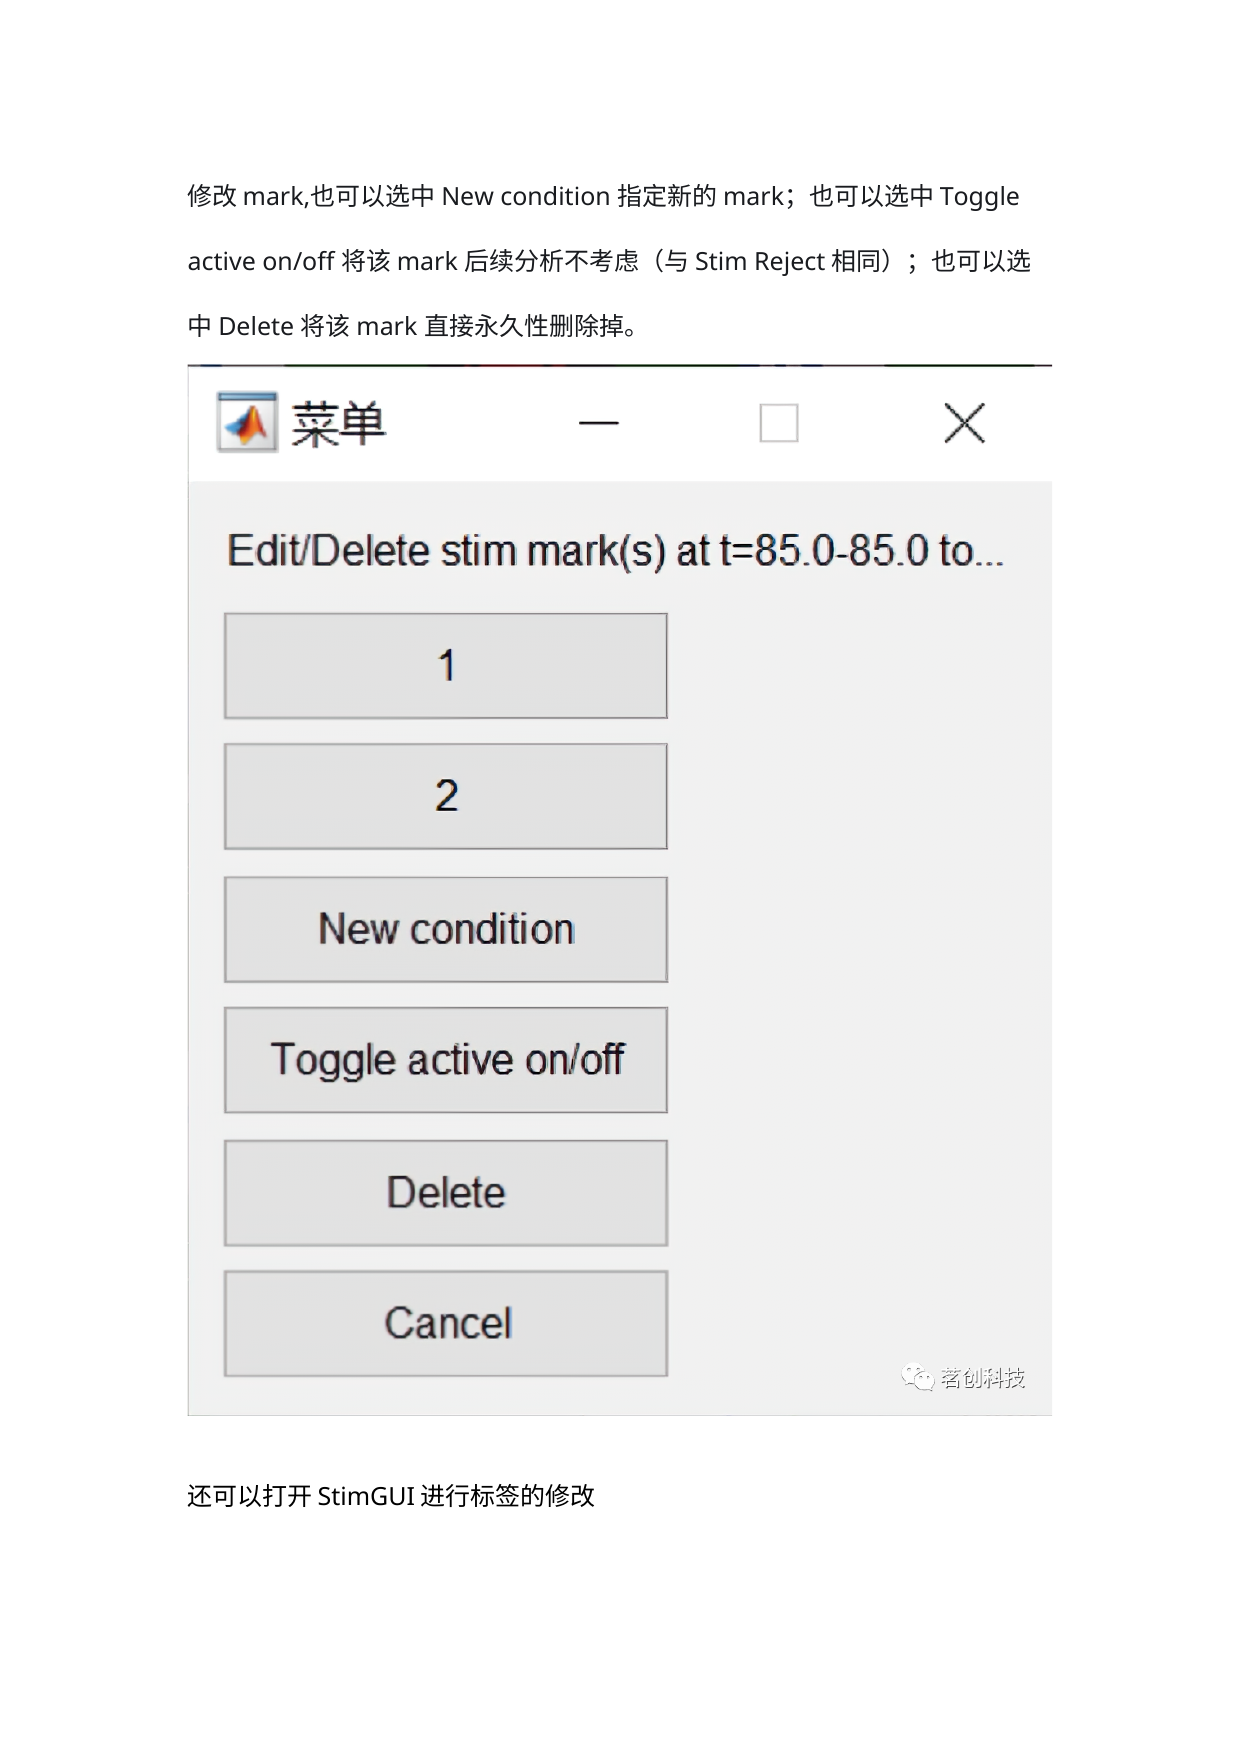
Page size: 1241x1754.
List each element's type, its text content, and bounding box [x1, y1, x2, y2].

text 还可以打开StimGUI进行标签的修改 [187, 1462, 1053, 1527]
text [187, 162, 1053, 357]
picture [187, 357, 1053, 1416]
